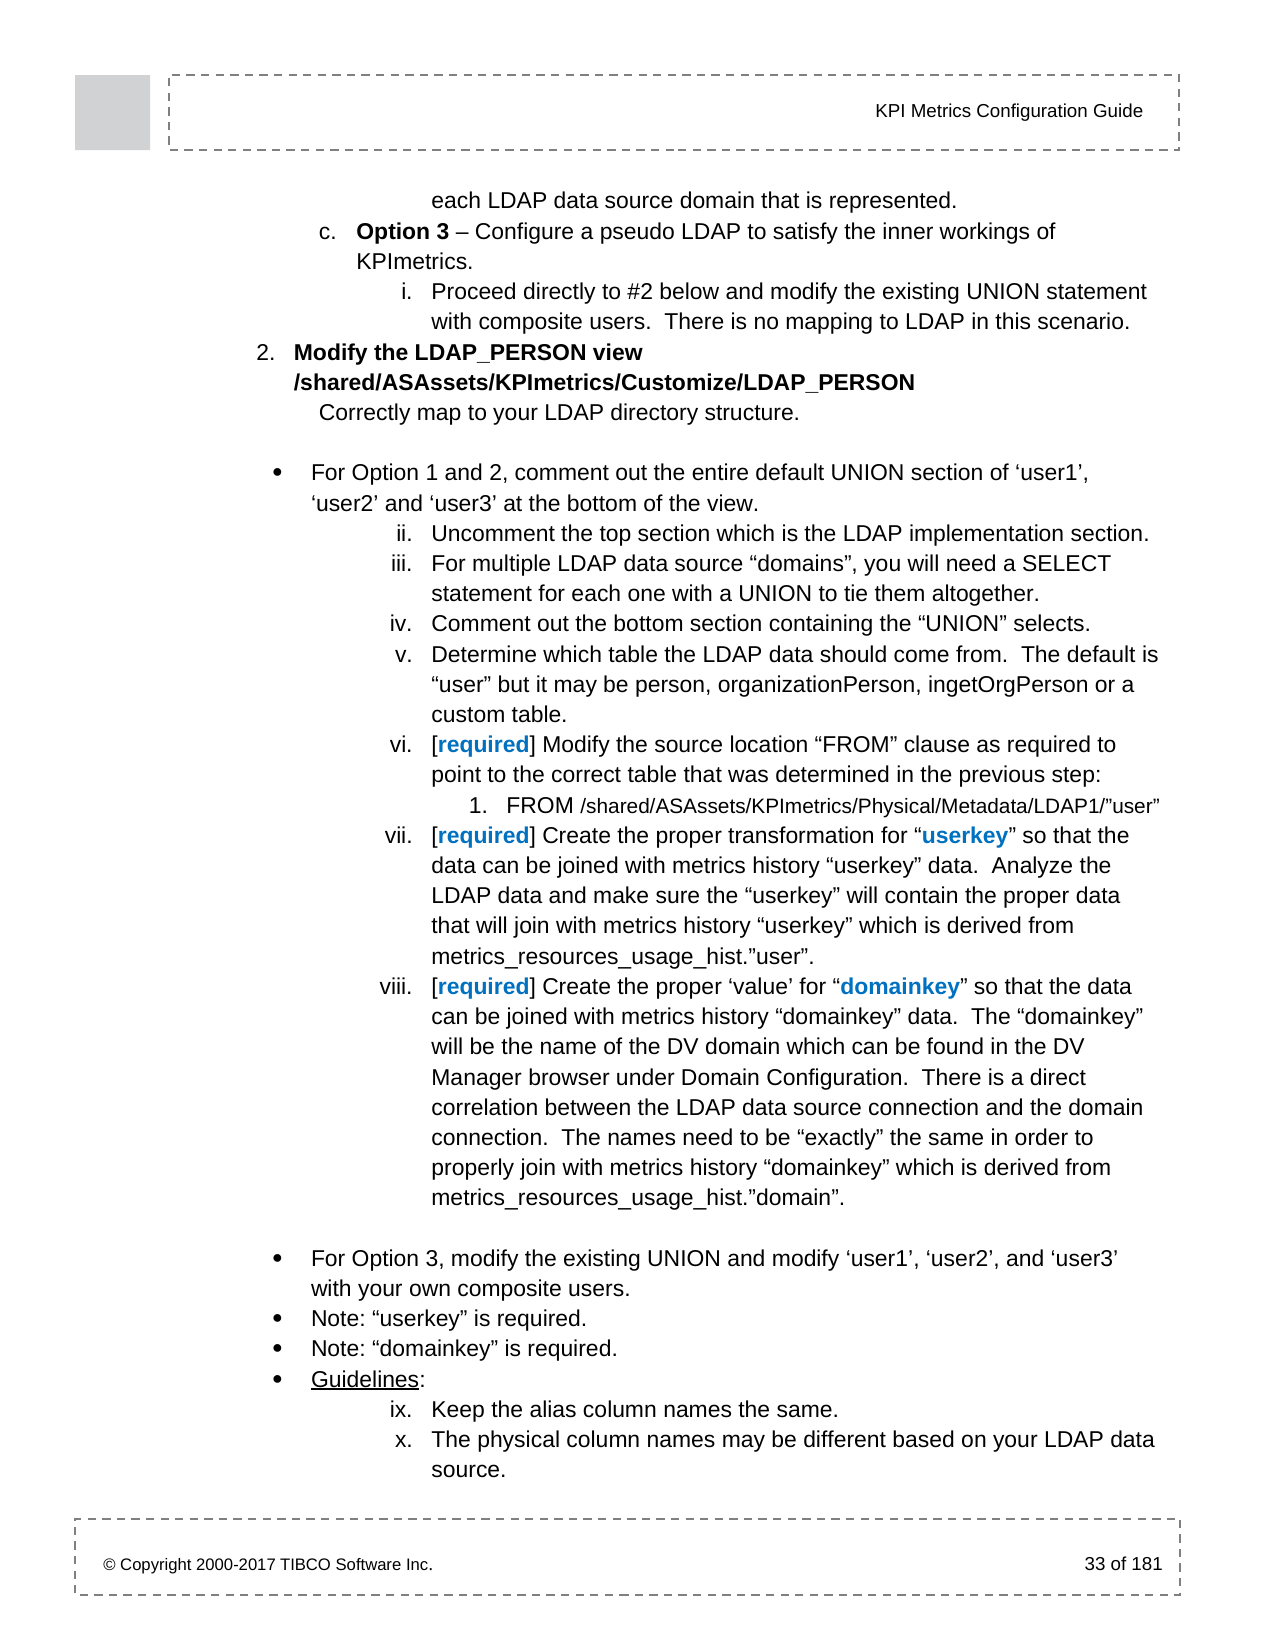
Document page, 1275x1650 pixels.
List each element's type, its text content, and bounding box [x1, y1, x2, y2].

list For Option 3, modify the existing UNION and modify ‘user1’, ‘user2’, and ‘user3’ with your own composite users. [273, 1245, 1162, 1301]
list Correctly map to your LDAP directory structure. [319, 399, 1162, 425]
list Proceed directly to #2 below and modify the existing UNION statement with composite users. There is no mapping to LDAP in this scenario. [412, 278, 1162, 335]
list Keep the alias column names the same. [412, 1396, 1162, 1422]
list [required] Create the proper transformation for “userkey” so that the data can be joined with metrics history “userkey” data. Analyze the LDAP data and make sure the “userkey” will contain the proper data that will join with metrics history “userkey” which is derived from metrics_resources_usage_hist.”user”. [412, 822, 1162, 969]
list Determine which table the LDAP data should come from. The default is “user” but it may be person, organizationPerson, ingetOrgPerson or a custom table. [412, 641, 1162, 727]
list Comment out the bottom section containing the “UNION” selects. [412, 610, 1162, 637]
list [required] Create the proper ‘value’ for “domainkey” so that the data can be joined with metrics history “domainkey” data. The “domainkey” will be the name of the DV domain which can be found in the DV Manager browser under Domain Configuration. There is a direct correlation between the LDAP data source connection and the domain connection. The names need to be “exactly” the same in order to properly join with metrics history “domainkey” which is derived from metrics_resources_usage_hist.”domain”. [412, 973, 1162, 1211]
list Note: “domainkey” is required. [273, 1335, 1162, 1362]
list [required] Modify the source location “FROM” clause as required to point to the correct table that was determined in the previous step: [412, 731, 1162, 788]
list Modify the LDAP_PERSON view /shared/ASAssets/KPImetrics/Customize/LDAP_PERSON [256, 338, 1162, 395]
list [412, 187, 1162, 214]
list Note: “userkey” is required. [273, 1305, 1162, 1332]
list FROM /shared/ASAssets/KPImetrics/Physical/Metadata/LDAP1/”user” [469, 792, 1162, 818]
list Uncomment the top section which is the LDAP implementation section. [412, 520, 1162, 546]
list The physical column names may be different based on your LDAP data source. [412, 1426, 1162, 1483]
list For multiple LDAP data source “domains”, you will need a SELECT statement for each one with a UNION to tie them altogether. [412, 550, 1162, 607]
list Option 3 – Configure a pseudo LDAP to satisfy the inner workings of KPImetrics. [319, 218, 1162, 274]
list For Option 1 and 2, comment out the entire default UNION section of ‘user1’, ‘user2’ and ‘user3’ at the bottom of the view. [273, 459, 1162, 516]
list Guidelines: [273, 1366, 1162, 1392]
